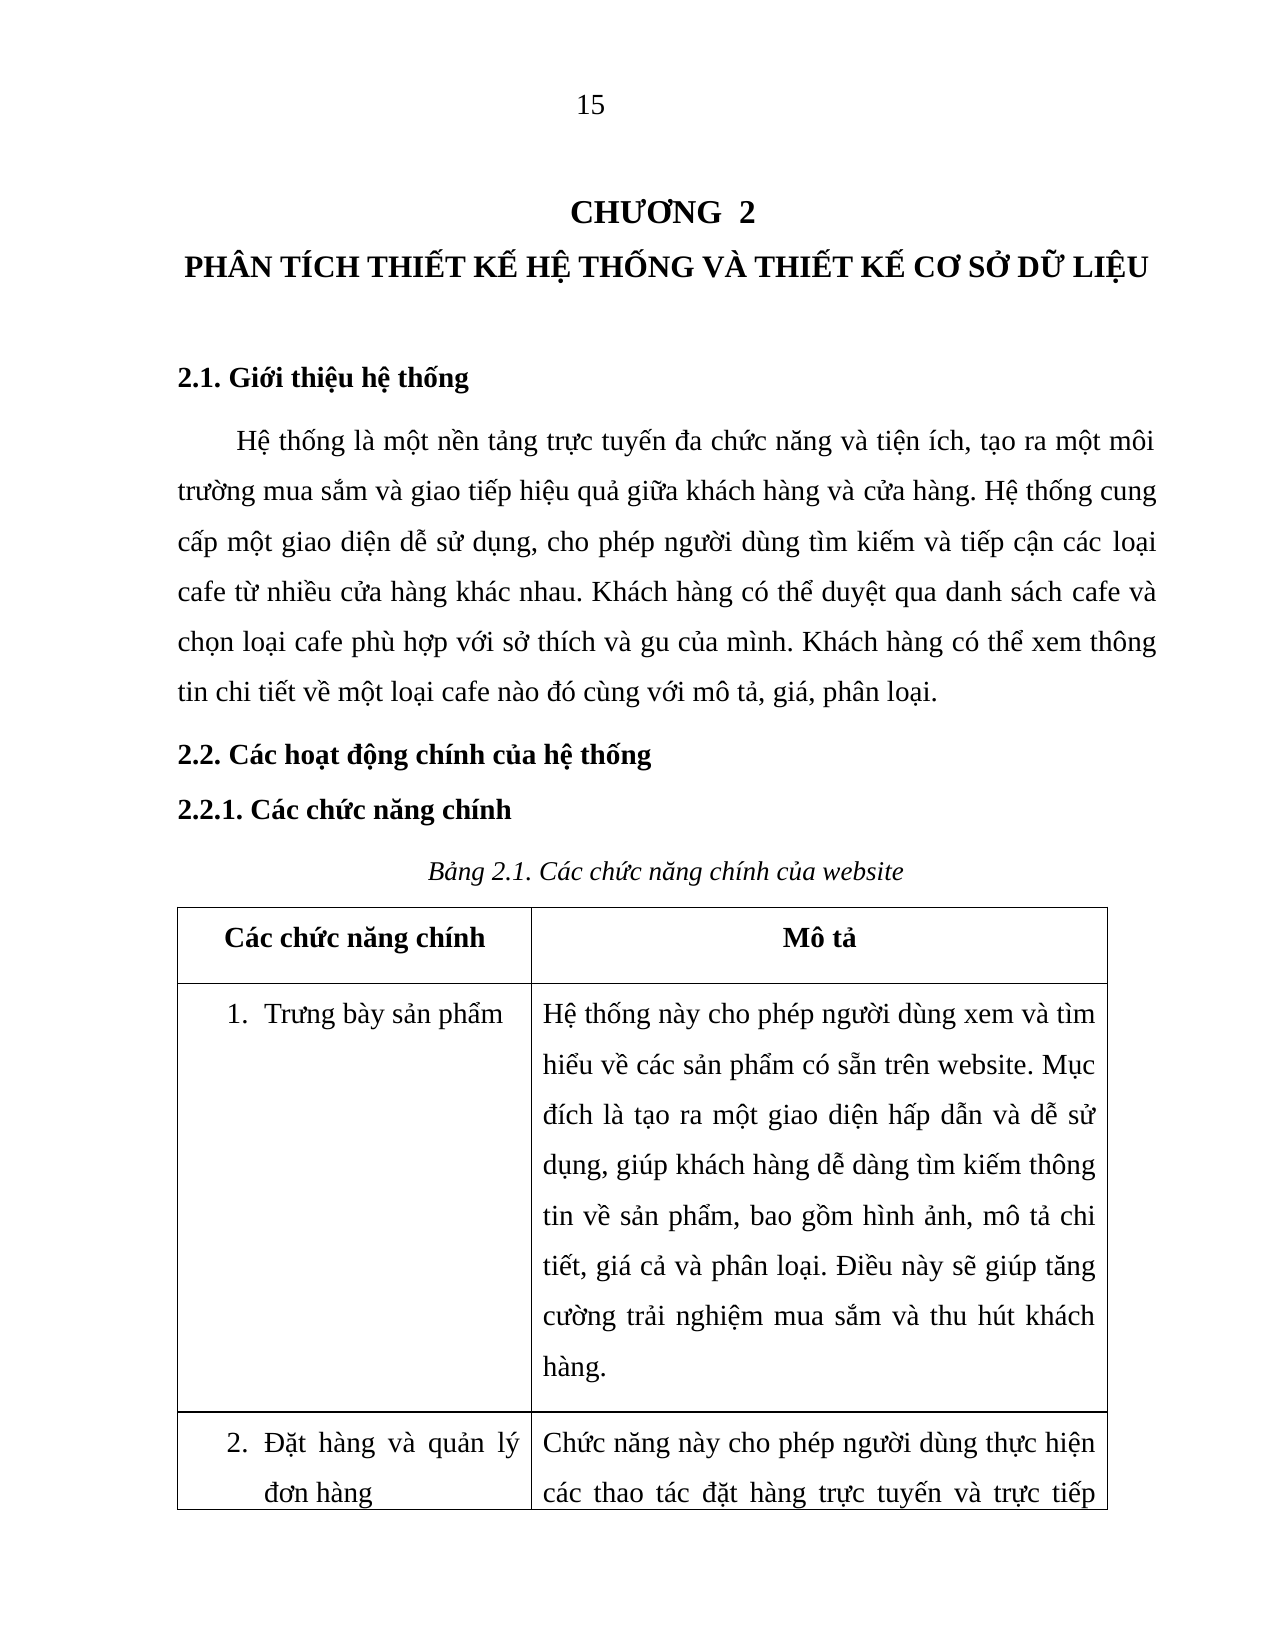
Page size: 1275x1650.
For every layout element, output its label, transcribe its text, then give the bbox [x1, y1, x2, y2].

subtitle PHÂN TÍCH THIẾT KẾ HỆ THỐNG VÀ THIẾT KẾ CƠ SỞ DỮ LIỆU [177, 192, 1156, 338]
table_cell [532, 1413, 1107, 1509]
text Hệ thống là một nền tảng trực tuyến đa chức năng và tiện ích, tạo ra một môi trường mua sắm và giao tiếp hiệu quả giữa khách hàng và cửa hàng. Hệ thống cung cấp một giao diện dễ sử dụng, cho phép người dùng tìm kiếm và tiếp cận các loại cafe từ nhiều cửa hàng khác nhau. Khách hàng có thể duyệt qua danh sách cafe và chọn loại cafe phù hợp với sở thích và gu của mình. Khách hàng có thể xem thông tin chi tiết về một loại cafe nào đó cùng với mô tả, giá, phân loại. [177, 423, 1156, 708]
text Bảng 2.1. Các chức năng chính của website [177, 855, 1156, 886]
subtitle Giới thiệu hệ thống [177, 360, 1156, 394]
subtitle Các chức năng chính [177, 792, 1156, 825]
table_cell Hệ thống này cho phép người dùng xem và tìm hiểu về các sản phẩm có sẵn trên website. Mục đích là tạo ra một giao diện hấp dẫn và dễ sử dụng, giúp khách hàng dễ dàng tìm kiếm thông tin về sản phẩm, bao gồm hình ảnh, mô tả chi tiết, giá cả và phân loại. Điều này sẽ giúp tăng cường trải nghiệm mua sắm và thu hút khách hàng. [532, 984, 1107, 1411]
table_cell Trưng bày sản phẩm [178, 984, 531, 1411]
table_header Mô tả [532, 908, 1107, 983]
subtitle Các hoạt động chính của hệ thống [177, 737, 1156, 771]
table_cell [178, 1413, 531, 1509]
table_header Các chức năng chính [178, 908, 531, 983]
